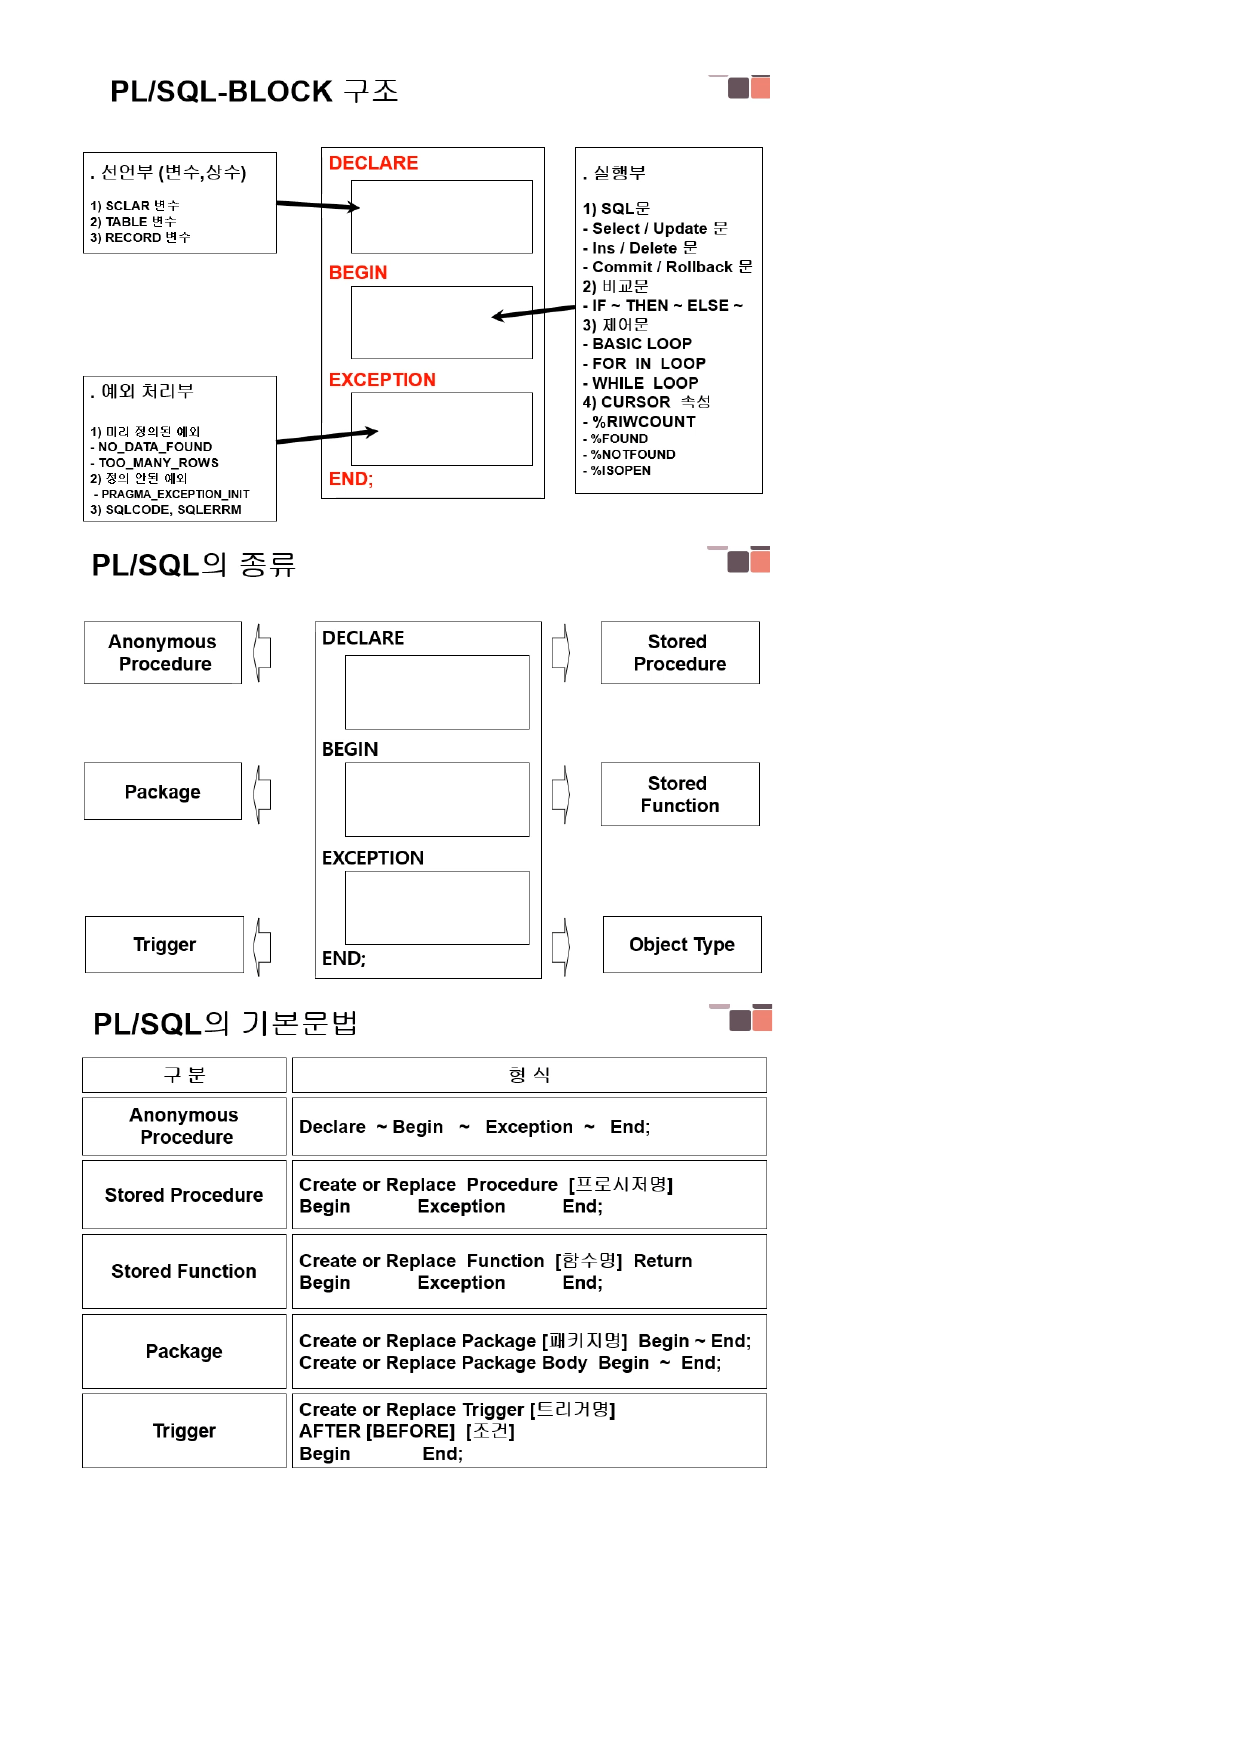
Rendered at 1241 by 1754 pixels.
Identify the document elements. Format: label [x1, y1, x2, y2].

picture [75, 1004, 773, 1474]
picture [75, 546, 770, 986]
picture [75, 75, 770, 528]
